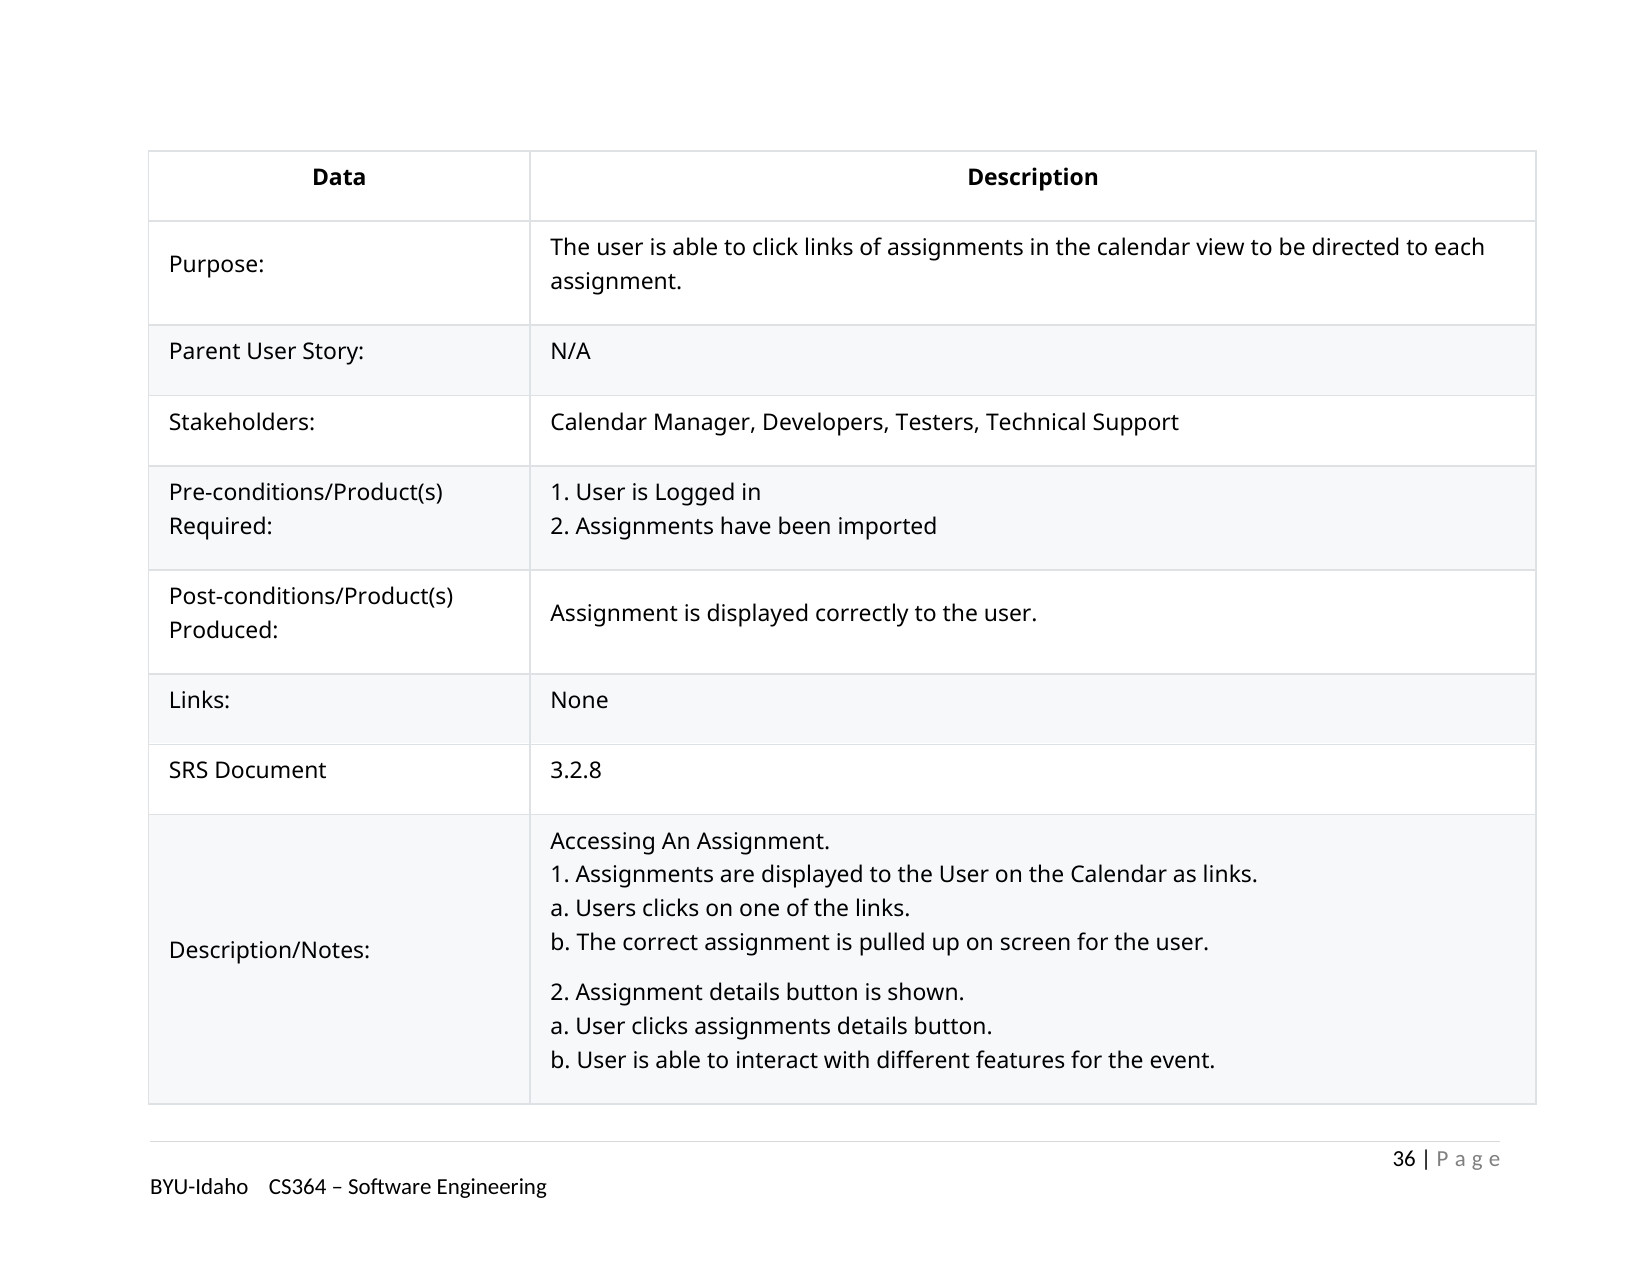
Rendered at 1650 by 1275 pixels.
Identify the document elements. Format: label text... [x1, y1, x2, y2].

table_cell Pre-conditions/Product(s) Required: [149, 467, 529, 569]
table_cell Description/Notes: [149, 815, 529, 1103]
table_header Description [531, 152, 1535, 220]
table_cell Assignment is displayed correctly to the user. [531, 571, 1535, 673]
table_cell SRS Document [149, 745, 529, 814]
table_cell 1. User is Logged in 2. Assignments have been imported [531, 467, 1535, 569]
table_cell N/A [531, 326, 1535, 395]
table_cell Stakeholders: [149, 396, 529, 465]
table_cell The user is able to click links of assignments in the calendar view to be directed to each assignment. [531, 222, 1535, 324]
table_cell Purpose: [149, 222, 529, 324]
table_cell Parent User Story: [149, 326, 529, 395]
table_cell 3.2.8 [531, 745, 1535, 814]
table_cell None [531, 675, 1535, 743]
table_cell Accessing An Assignment. 1. Assignments are displayed to the User on the Calendar as links. a. Users clicks on one of the links. b. The correct assignment is pulled up on screen for the user. 2. Assignment details button is shown. a. User clicks assignments details button. b. User is able to interact with different features for the event. [531, 815, 1535, 1103]
table_cell Links: [149, 675, 529, 743]
table_cell Calendar Manager, Developers, Testers, Technical Support [531, 396, 1535, 465]
table_cell Post-conditions/Product(s) Produced: [149, 571, 529, 673]
table_header Data [149, 152, 529, 220]
